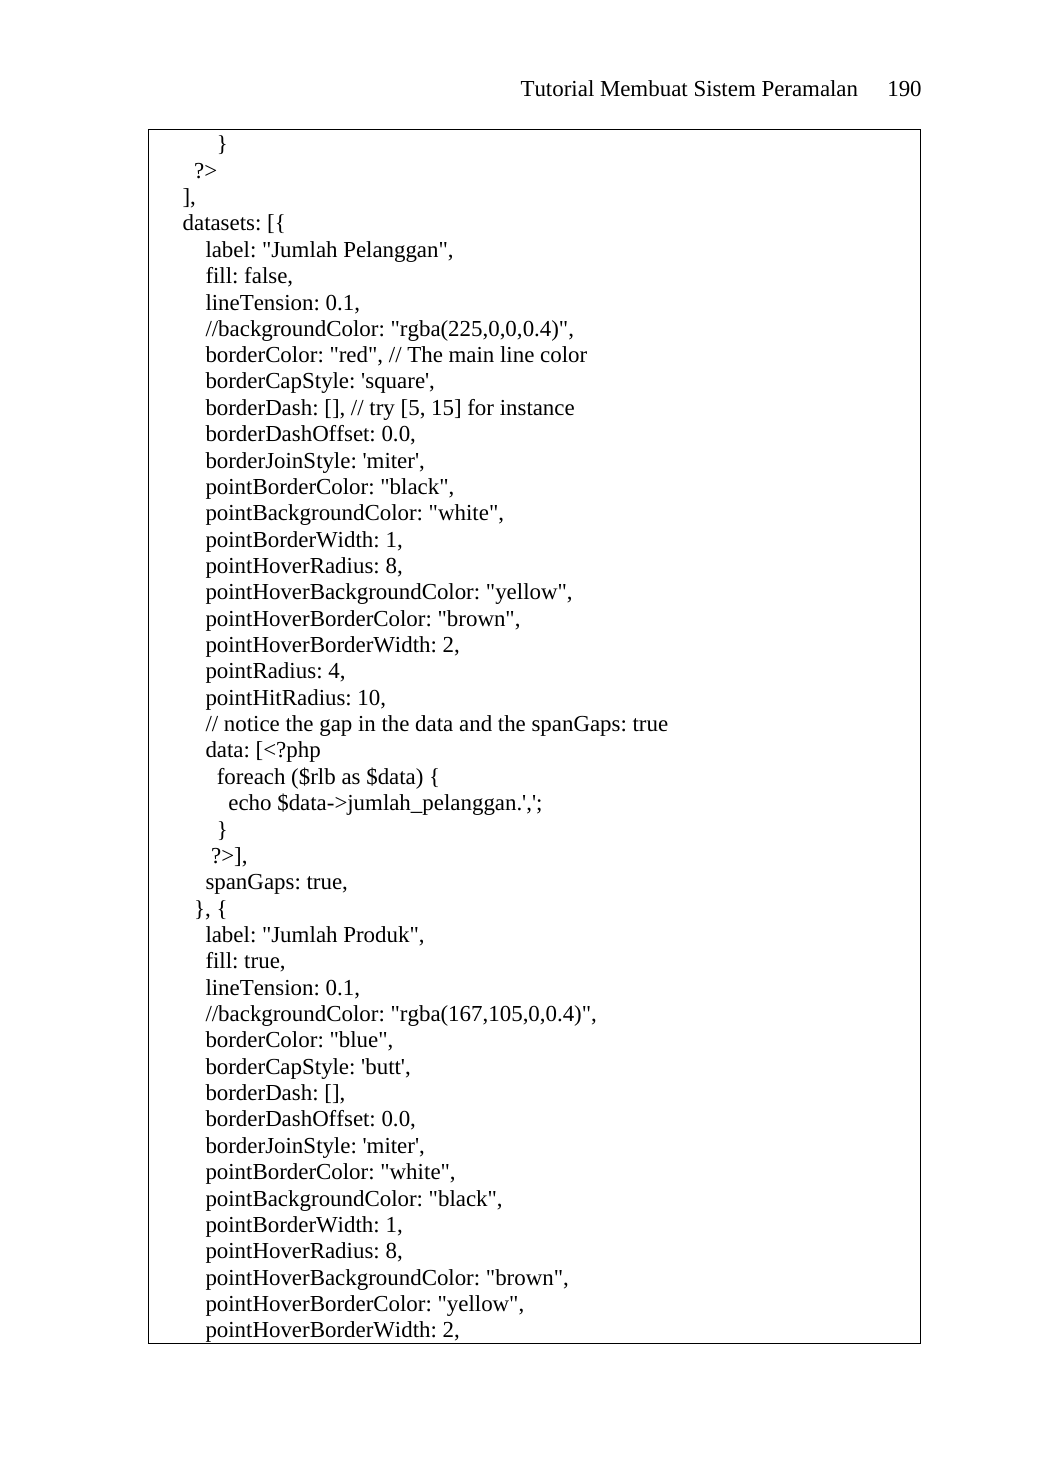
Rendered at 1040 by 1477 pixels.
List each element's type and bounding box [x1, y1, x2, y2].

table_header [149, 130, 920, 1343]
